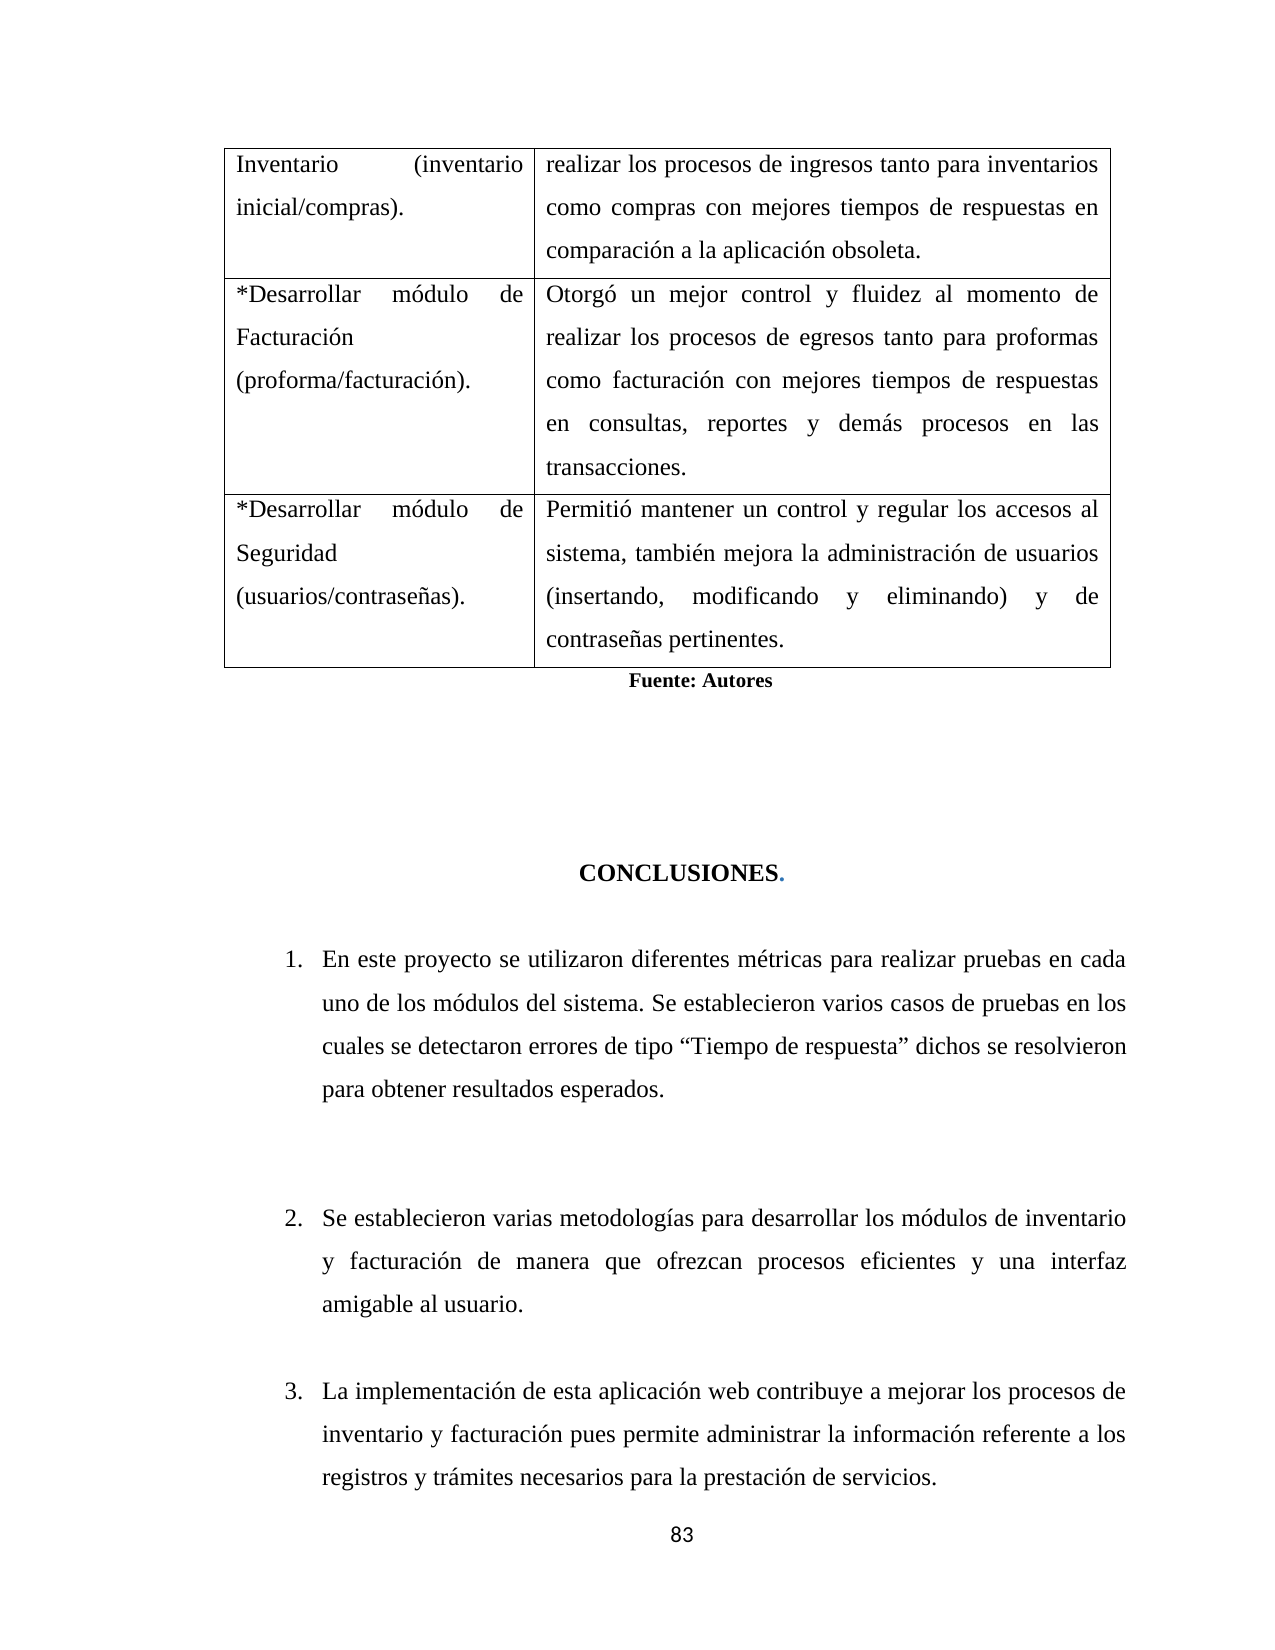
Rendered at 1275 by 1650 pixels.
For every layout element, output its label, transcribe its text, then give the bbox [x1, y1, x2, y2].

list La implementación de esta aplicación web contribuye a mejorar los procesos de inventario y facturación pues permite administrar la información referente a los registros y trámites necesarios para la prestación de servicios. [284, 1376, 1127, 1491]
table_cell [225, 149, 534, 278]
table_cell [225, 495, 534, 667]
subtitle CONCLUSIONES. [236, 858, 1127, 887]
list En este proyecto se utilizaron diferentes métricas para realizar pruebas en cada uno de los módulos del sistema. Se establecieron varios casos de pruebas en los cuales se detectaron errores de tipo “Tiempo de respuesta” dichos se resolvieron para obtener resultados esperados. [284, 944, 1127, 1103]
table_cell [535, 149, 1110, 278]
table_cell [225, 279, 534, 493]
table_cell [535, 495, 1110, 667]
list Se establecieron varias metodologías para desarrollar los módulos de inventario y facturación de manera que ofrezcan procesos eficientes y una interfaz amigable al usuario. [284, 1203, 1127, 1318]
text Fuente: Autores [274, 668, 1127, 692]
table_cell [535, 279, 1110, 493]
